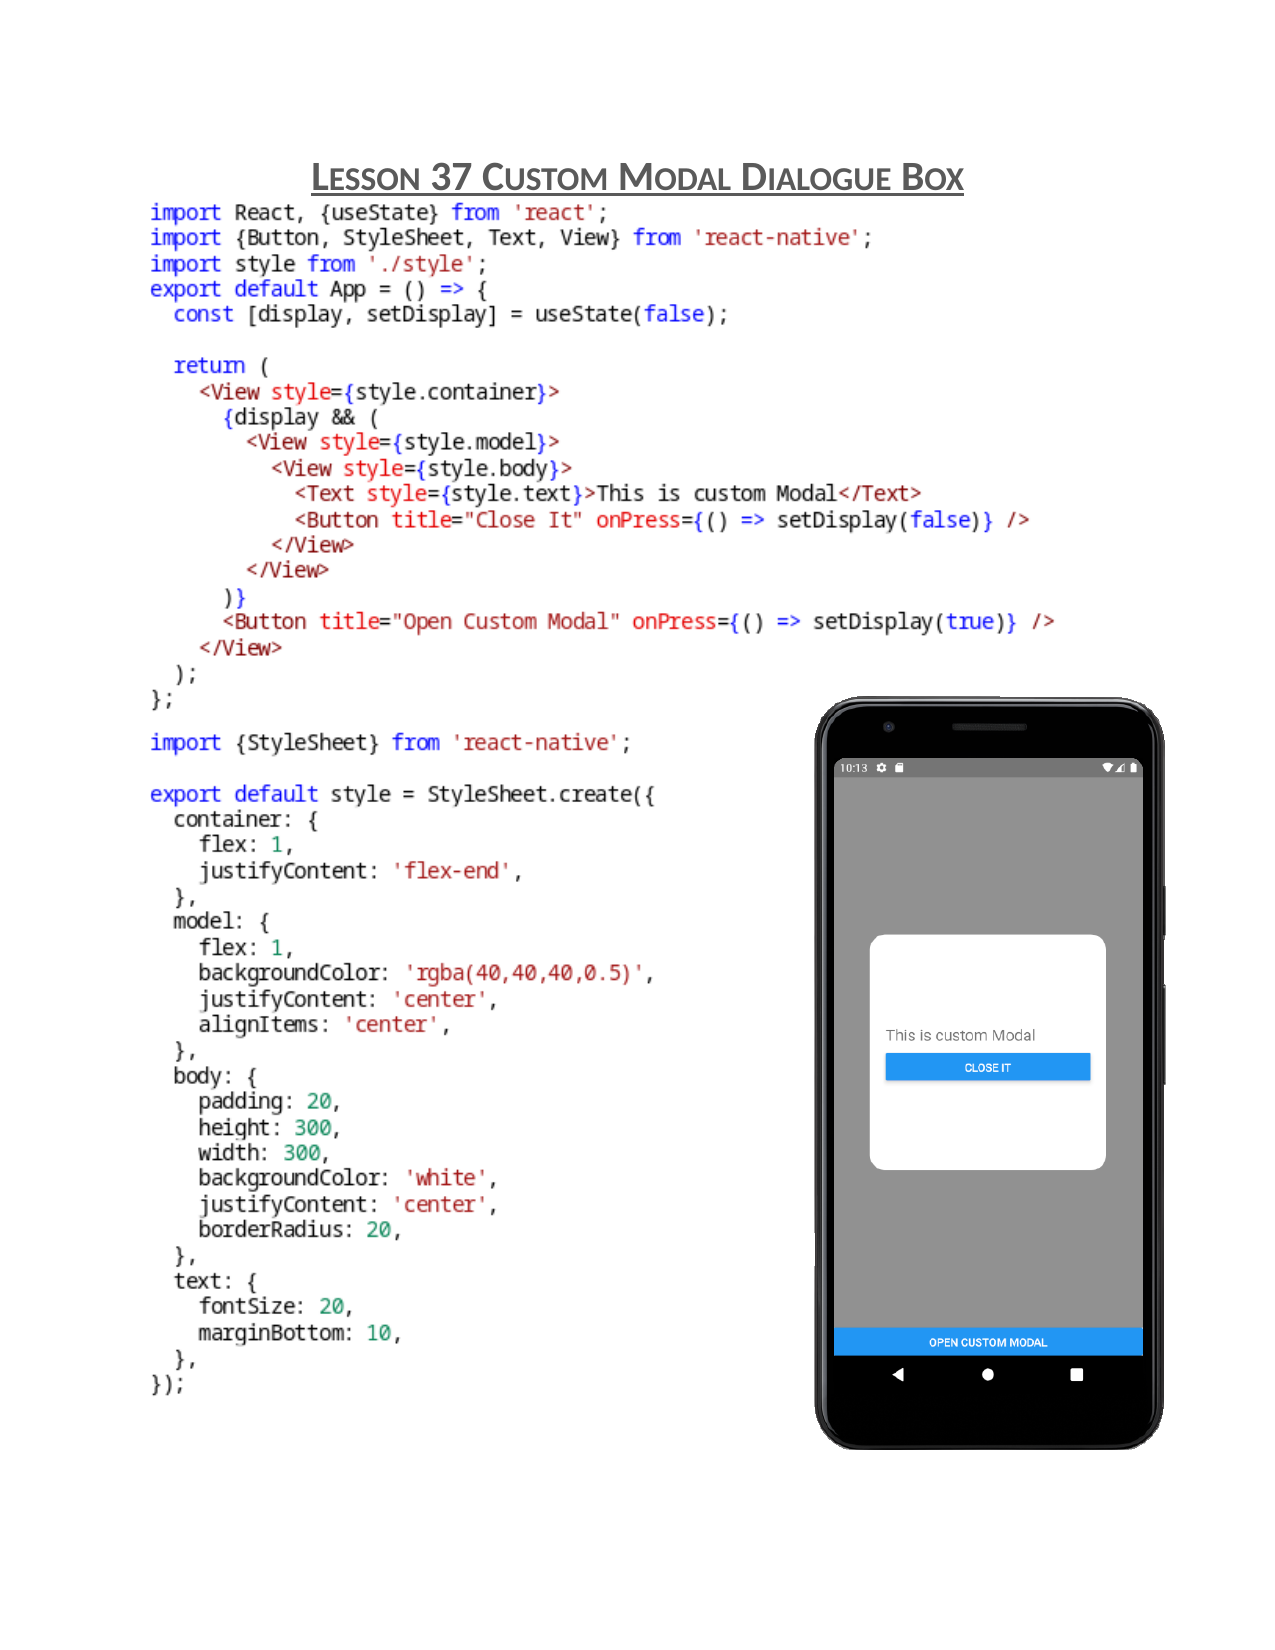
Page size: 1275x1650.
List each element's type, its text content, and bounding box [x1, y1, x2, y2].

picture [814, 696, 1166, 1450]
text Lesson 37 Custom Modal Dialogue Box [150, 150, 1125, 201]
